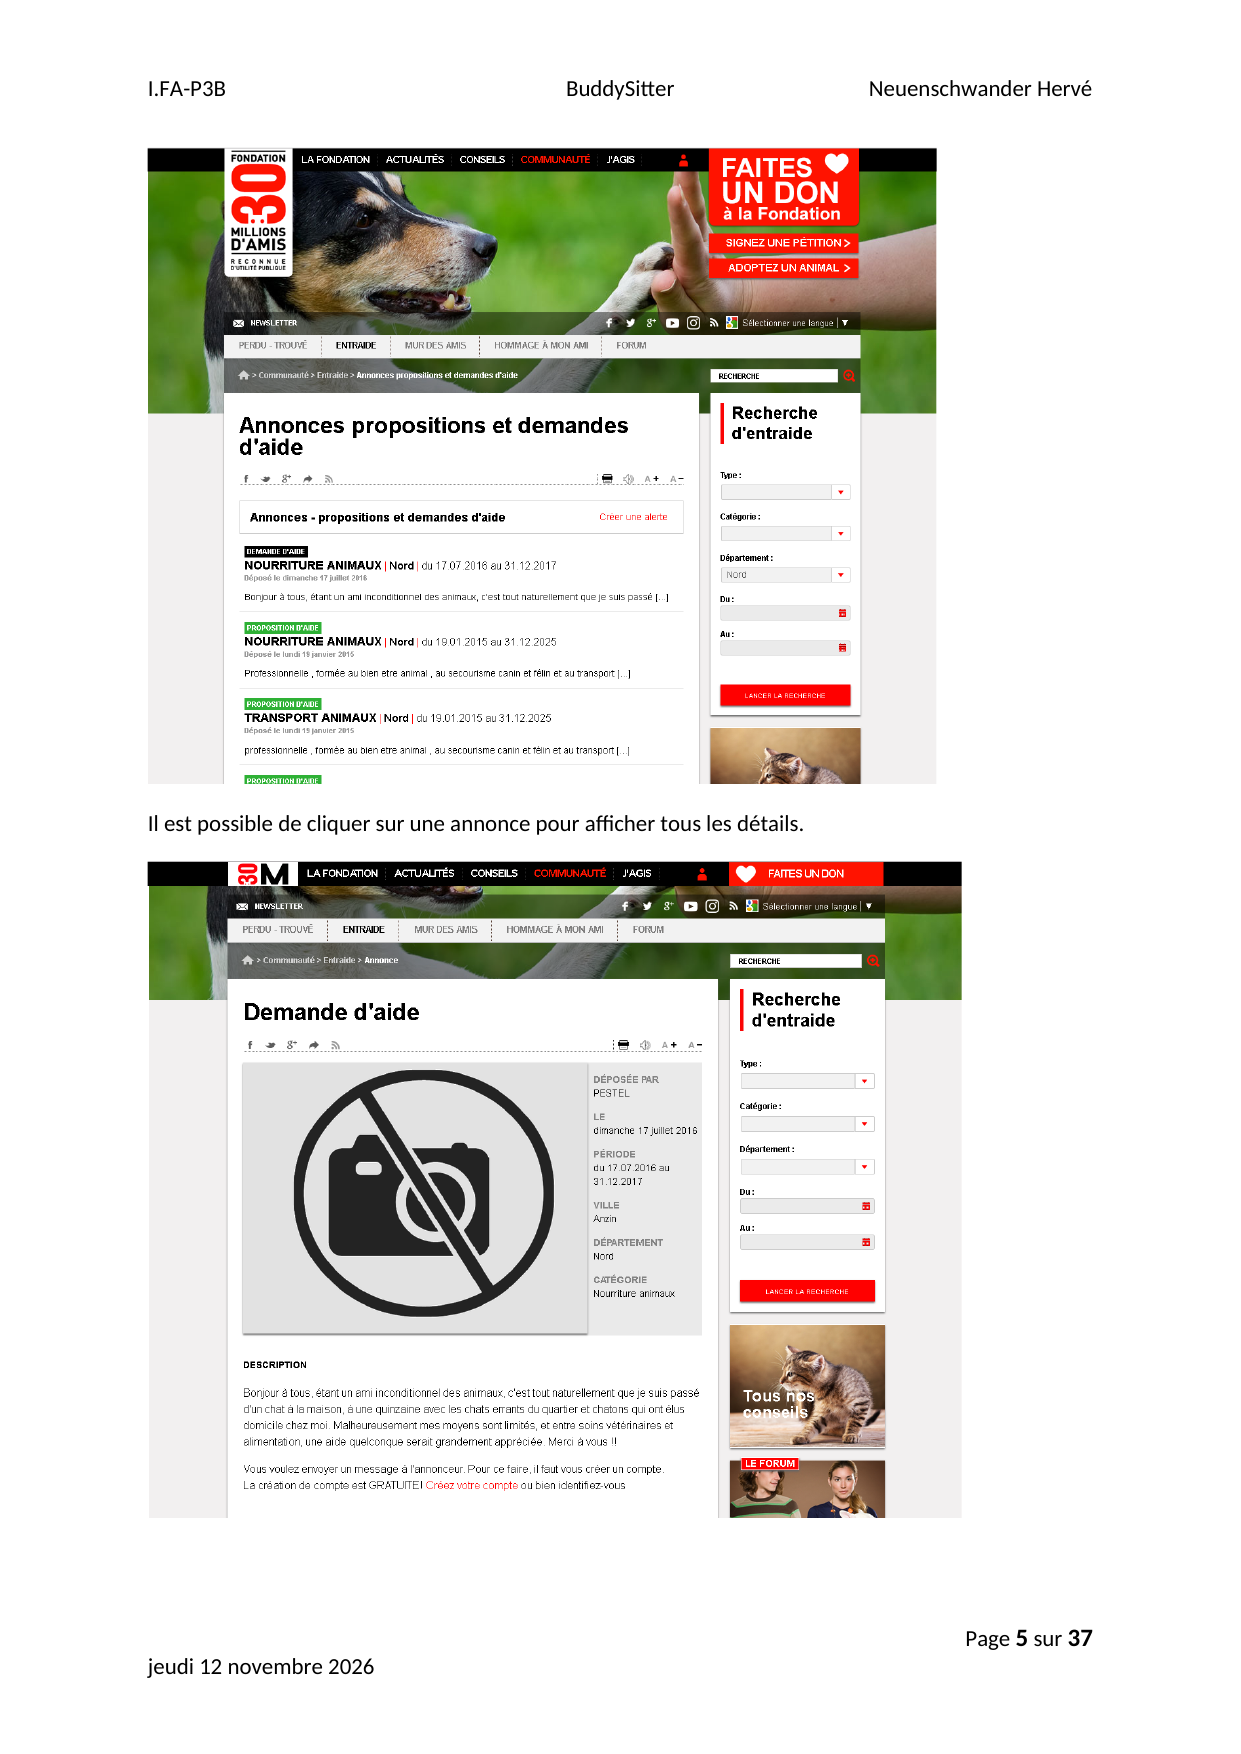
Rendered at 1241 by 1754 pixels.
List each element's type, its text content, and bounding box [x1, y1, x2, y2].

picture [147, 147, 937, 784]
picture [147, 861, 962, 1518]
text Il est possible de cliquer sur une annonce pour afficher tous les détails. [148, 809, 1093, 837]
